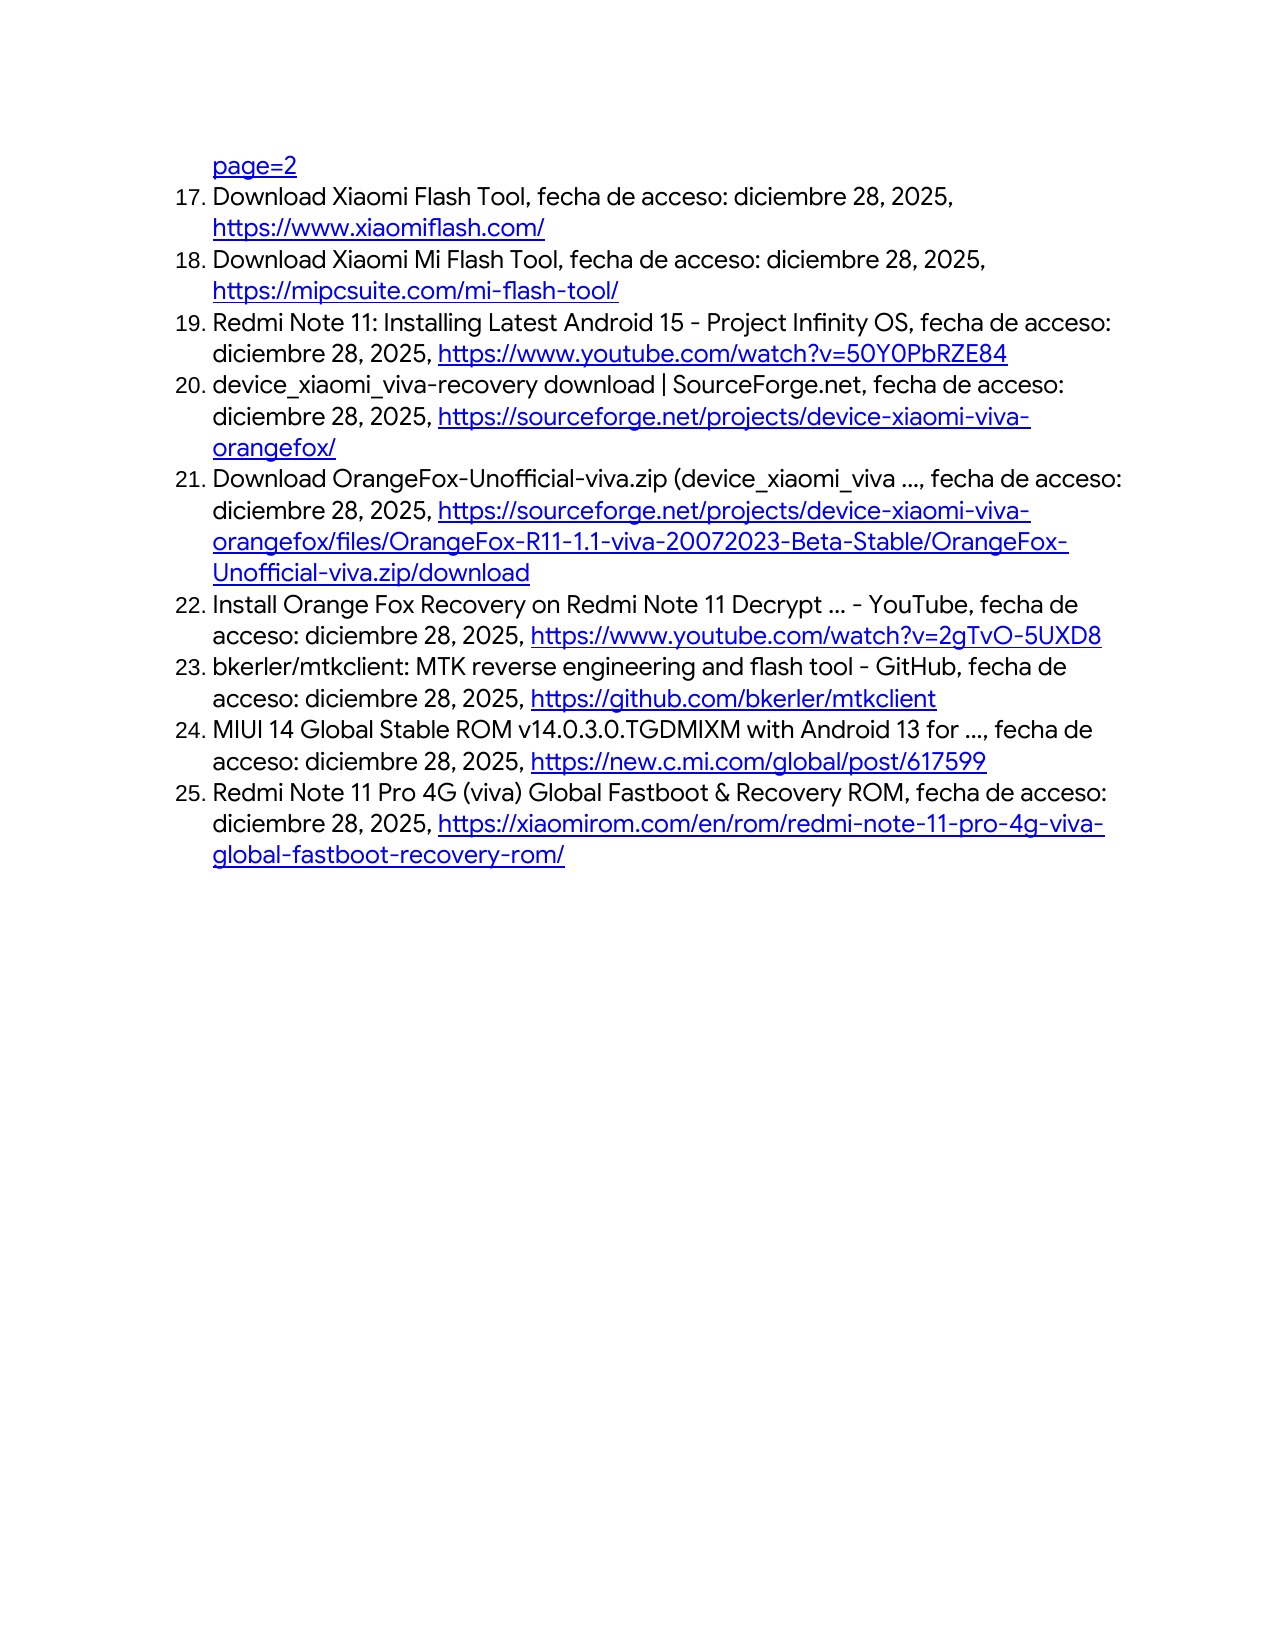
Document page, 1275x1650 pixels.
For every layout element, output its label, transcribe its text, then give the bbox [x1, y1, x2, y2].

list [175, 150, 1125, 181]
list Redmi Note 11: Installing Latest Android 15 - Project Infinity OS, fecha de acceso: diciembre 28, 2025, https://www.youtube.com/watch?v=50Y0PbRZE84 [175, 307, 1125, 369]
list Redmi Note 11 Pro 4G (viva) Global Fastboot & Recovery ROM, fecha de acceso: diciembre 28, 2025, https://xiaomirom.com/en/rom/redmi-note-11-pro-4g-viva-global-fastboot-recovery-rom/ [175, 777, 1125, 871]
list bkerler/mtkclient: MTK reverse engineering and flash tool - GitHub, fecha de acceso: diciembre 28, 2025, https://github.com/bkerler/mtkclient [175, 652, 1125, 714]
list Install Orange Fox Recovery on Redmi Note 11 Decrypt ... - YouTube, fecha de acceso: diciembre 28, 2025, https://www.youtube.com/watch?v=2gTvO-5UXD8 [175, 589, 1125, 652]
list Download Xiaomi Flash Tool, fecha de acceso: diciembre 28, 2025, https://www.xiaomiflash.com/ [175, 181, 1125, 244]
list Download OrangeFox-Unofficial-viva.zip (device_xiaomi_viva ..., fecha de acceso: diciembre 28, 2025, https://sourceforge.net/projects/device-xiaomi-viva-orangefox/files/OrangeFox-R11-1.1-viva-20072023-Beta-Stable/OrangeFox-Unofficial-viva.zip/download [175, 463, 1125, 589]
list Download Xiaomi Mi Flash Tool, fecha de acceso: diciembre 28, 2025, https://mipcsuite.com/mi-flash-tool/ [175, 244, 1125, 307]
list device_xiaomi_viva-recovery download | SourceForge.net, fecha de acceso: diciembre 28, 2025, https://sourceforge.net/projects/device-xiaomi-viva-orangefox/ [175, 369, 1125, 463]
list MIUI 14 Global Stable ROM v14.0.3.0.TGDMIXM with Android 13 for ..., fecha de acceso: diciembre 28, 2025, https://new.c.mi.com/global/post/617599 [175, 714, 1125, 777]
